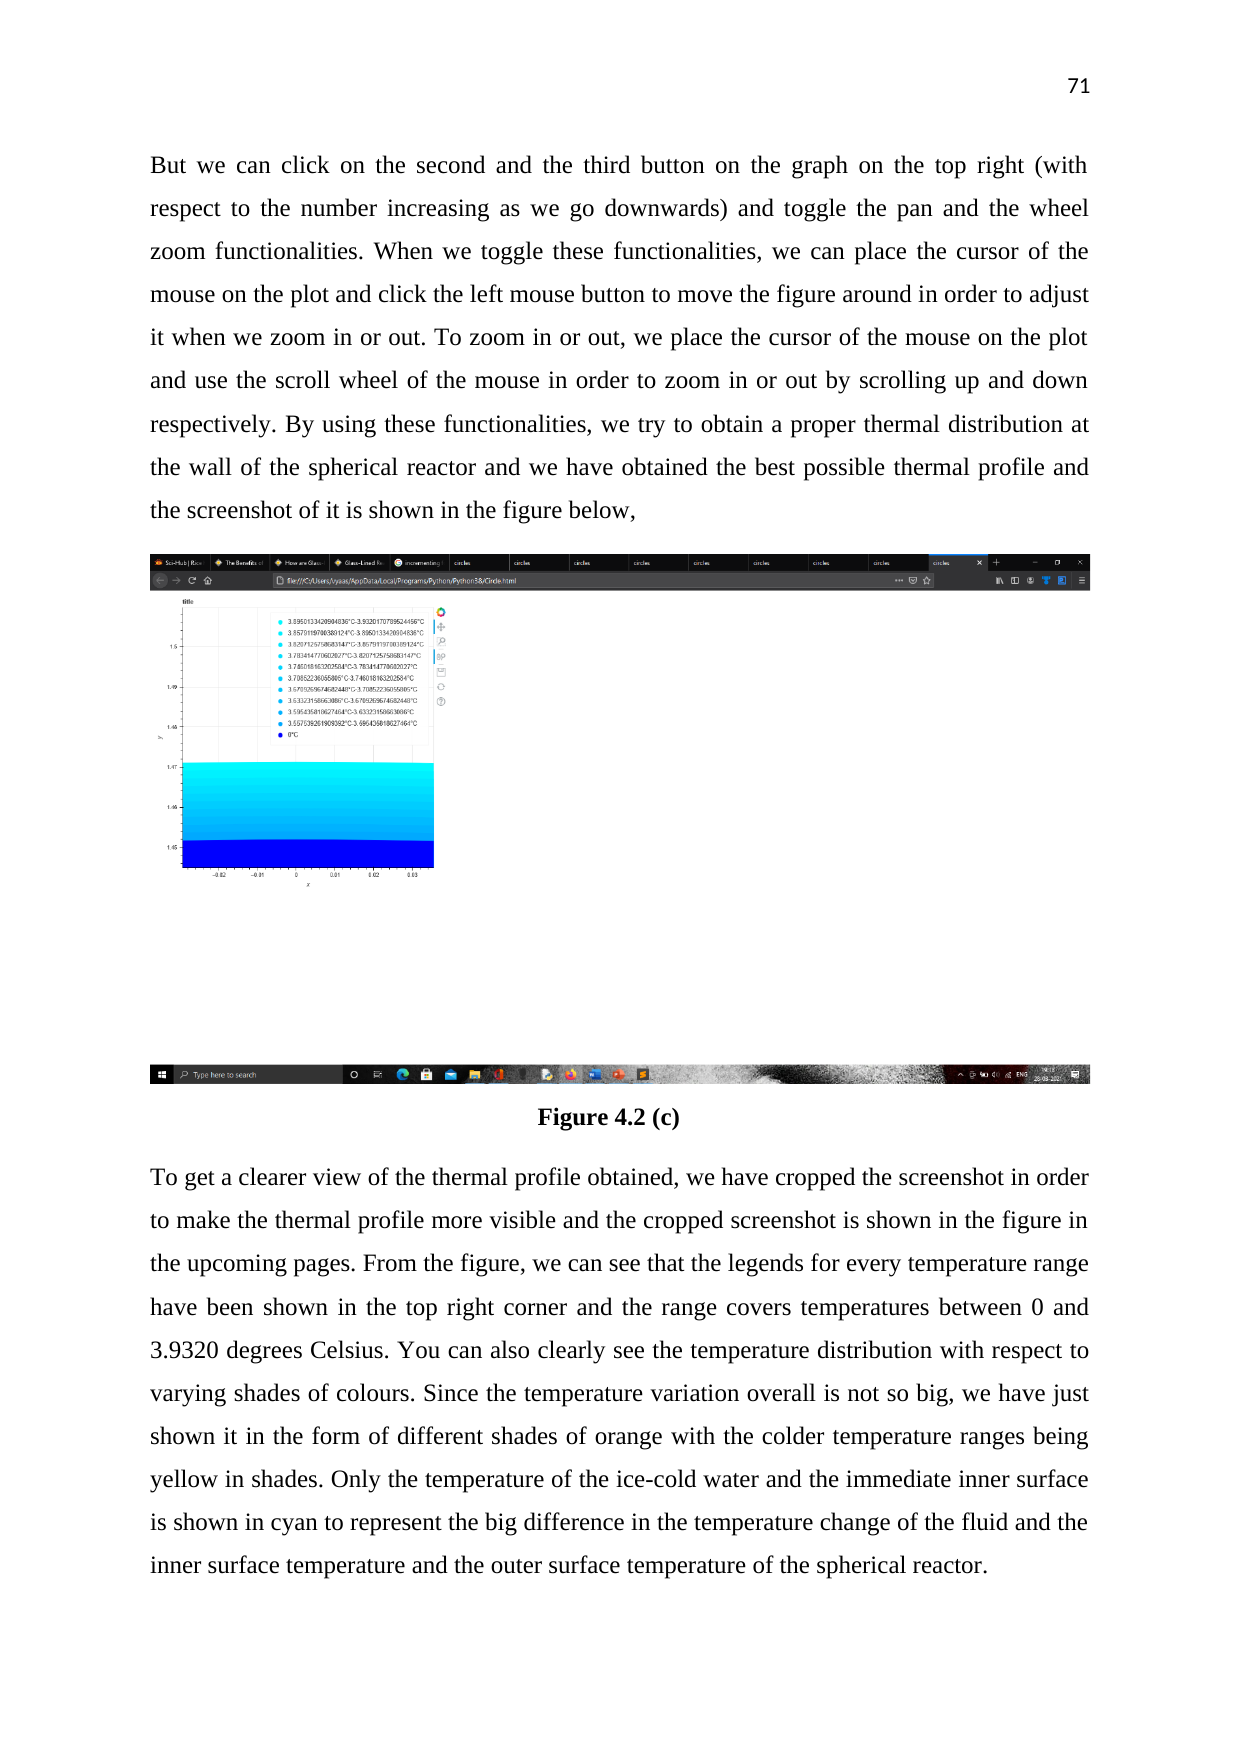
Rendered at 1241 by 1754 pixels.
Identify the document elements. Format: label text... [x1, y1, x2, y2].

text Figure 4.2 (c) [150, 1102, 1090, 1131]
text But we can click on the second and the third button on the graph on the top right (with respect to the number increasing as we go downwards) and toggle the pan and the wheel zoom functionalities. When we toggle these functionalities, we can place the cursor of the mouse on the plot and click the left mouse button to move the figure around in order to adjust it when we zoom in or out. To zoom in or out, we place the cursor of the mouse on the plot and use the scroll wheel of the mouse in order to zoom in or out by scrolling up and down respectively. By using these functionalities, we try to obtain a proper thermal distribution at the wall of the spherical reactor and we have obtained the best possible thermal profile and the screenshot of it is shown in the figure below, [150, 150, 1090, 524]
text To get a clearer view of the thermal profile obtained, we have cropped the screenshot in order to make the thermal profile more visible and the cropped screenshot is shown in the figure in the upcoming pages. From the figure, we can see that the legends for every temperature range have been shown in the top right corner and the range covers temperatures between 0 and 3.9320 degrees Celsius. You can also clearly see the temperature distribution with respect to varying shades of colours. Since the temperature variation overall is not so big, we have just shown it in the form of different shades of orange with the colder temperature ranges being yellow in shades. Only the temperature of the ice-cold water and the immediate inner surface is shown in cyan to represent the big difference in the temperature change of the fluid and the inner surface temperature and the outer surface temperature of the spherical reactor. [150, 1162, 1090, 1579]
picture [150, 554, 1091, 1084]
